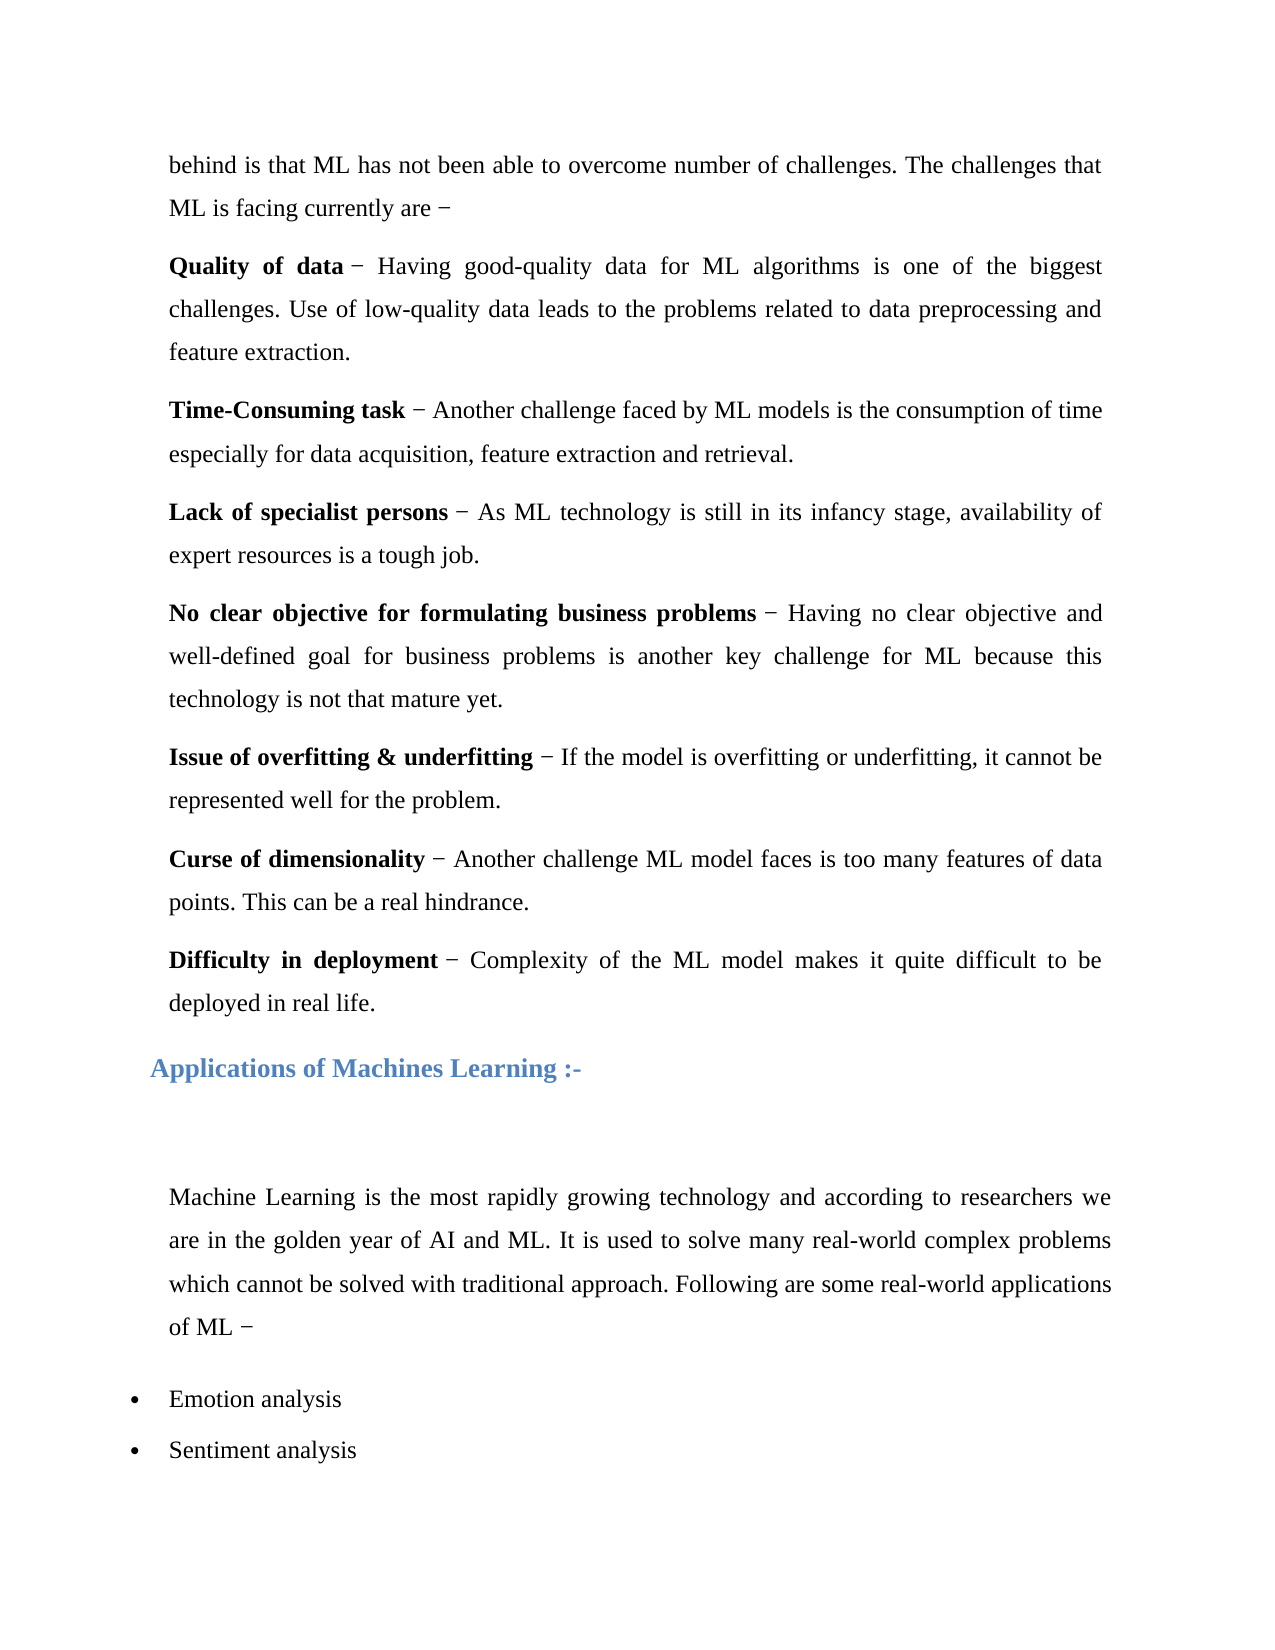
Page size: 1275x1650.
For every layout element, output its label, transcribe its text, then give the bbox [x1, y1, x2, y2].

list Sentiment analysis [131, 1435, 1112, 1464]
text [169, 150, 1103, 222]
text Difficulty in deployment − Complexity of the ML model makes it quite difficult to be deployed in real life. [169, 945, 1103, 1017]
text Curse of dimensionality − Another challenge ML model faces is too many features of data points. This can be a real hindrance. [169, 844, 1103, 916]
subtitle Applications of Machines Learning :- [150, 1052, 1125, 1083]
list Emotion analysis [131, 1384, 1112, 1413]
text Lack of specialist persons − As ML technology is still in its infancy stage, availability of expert resources is a tough job. [169, 497, 1103, 569]
text Issue of overfitting & underfitting − If the model is overfitting or underfitting, it cannot be represented well for the problem. [169, 742, 1103, 814]
text No clear objective for formulating business problems − Having no clear objective and well-defined goal for business problems is another key challenge for ML because this technology is not that mature yet. [169, 598, 1103, 713]
text Machine Learning is the most rapidly growing technology and according to researchers we are in the golden year of AI and ML. It is used to solve many real-world complex problems which cannot be solved with traditional approach. Following are some real-world applications of ML − [169, 1182, 1112, 1341]
text Quality of data − Having good-quality data for ML algorithms is one of the biggest challenges. Use of low-quality data leads to the problems related to data preprocessing and feature extraction. [169, 251, 1103, 366]
text Time-Consuming task − Another challenge faced by ML models is the consumption of time especially for data acquisition, feature extraction and retrieval. [169, 396, 1103, 467]
